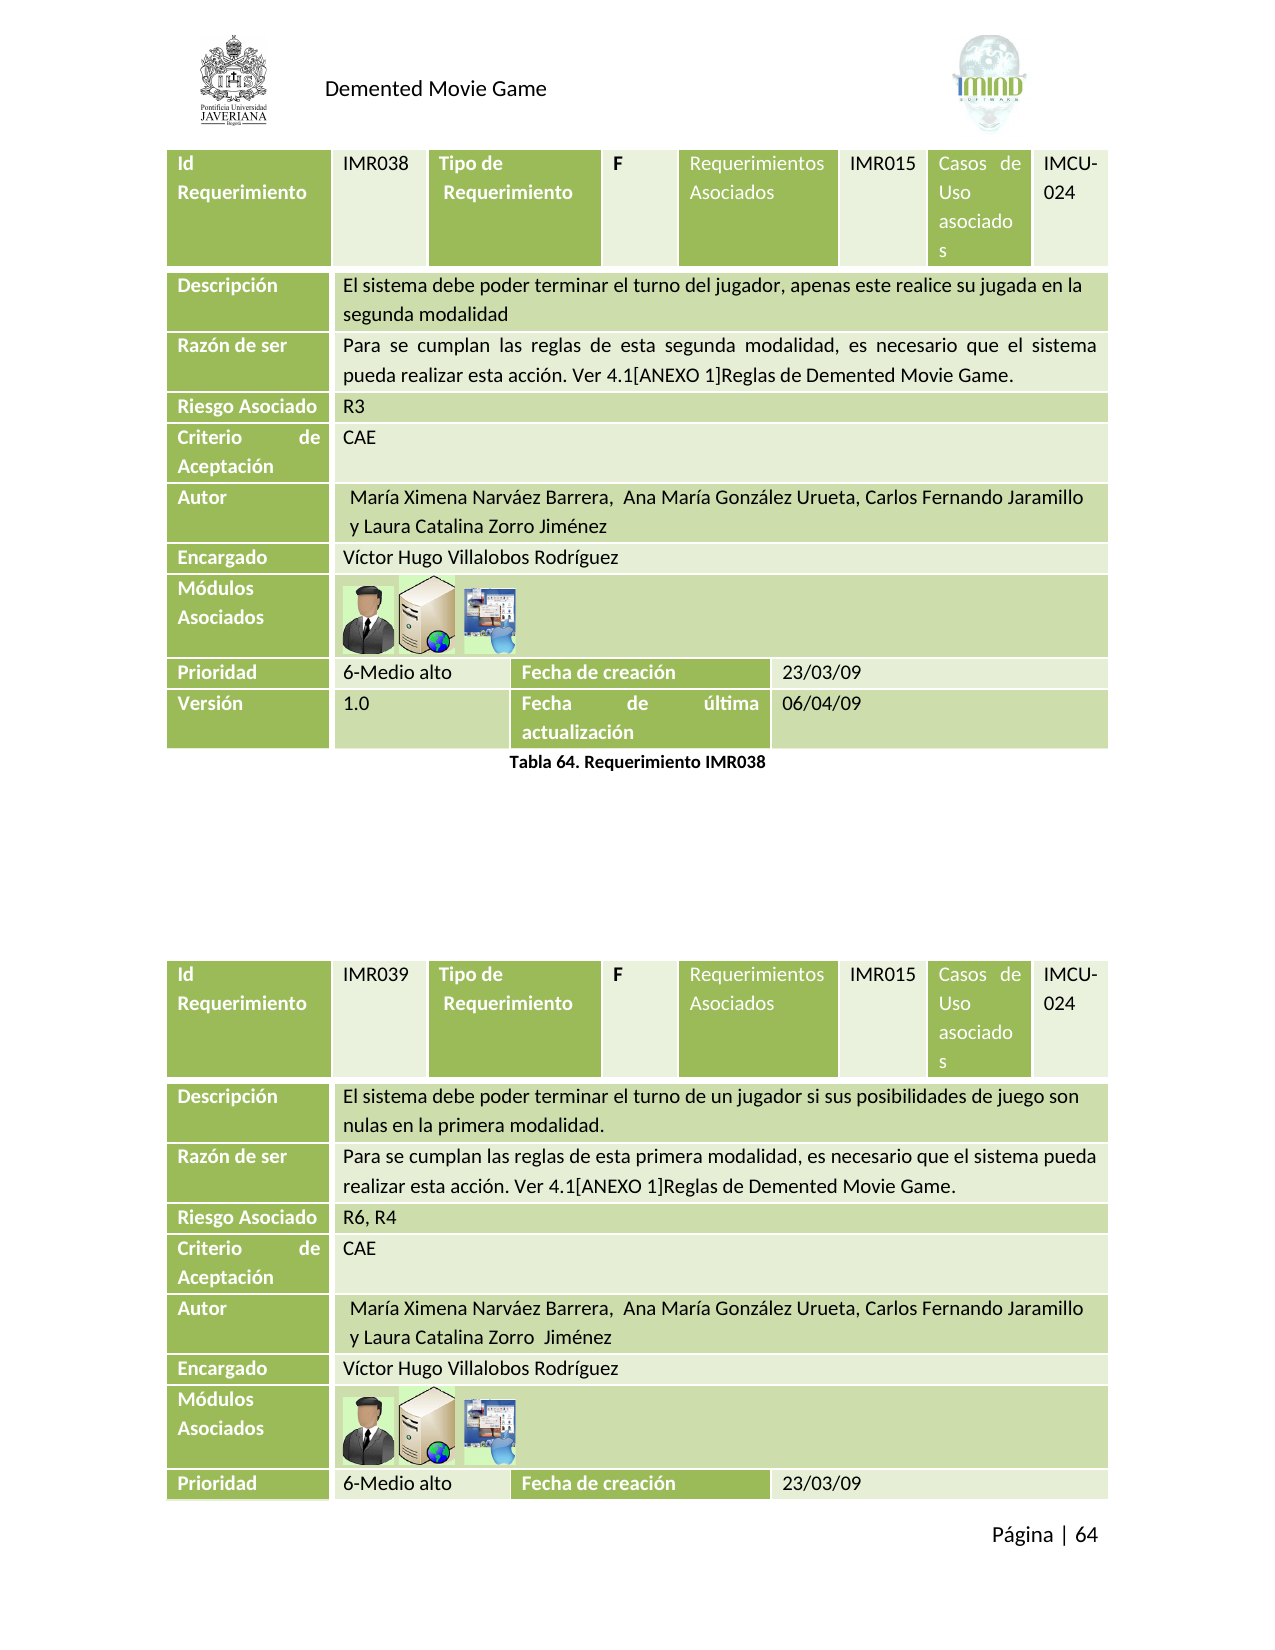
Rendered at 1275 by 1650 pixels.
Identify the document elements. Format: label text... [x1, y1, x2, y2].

table_cell Víctor Hugo Villalobos Rodríguez [335, 544, 1108, 573]
table_cell 6-Medio alto [335, 1470, 510, 1499]
table_cell R3 [335, 393, 1108, 422]
table_cell María Ximena Narváez Barrera, Ana María González Urueta, Carlos Fernando Jaramillo y Laura Catalina Zorro Jiménez [335, 484, 1108, 542]
table_cell 1.0 [335, 690, 509, 748]
table_header IMR015 [840, 150, 926, 266]
table_cell Autor [167, 484, 329, 542]
table_header Requerimientos Asociados [679, 150, 838, 266]
table_cell R6, R4 [335, 1204, 1108, 1233]
picture [398, 575, 455, 654]
table_cell 6-Medio alto [335, 659, 510, 688]
table_cell Autor [167, 1295, 329, 1353]
table_cell Descripción [167, 273, 329, 331]
table_cell Fecha de creación [511, 659, 770, 688]
table_header Casos de Uso asociados [928, 961, 1031, 1077]
table_cell Riesgo Asociado [167, 1204, 329, 1233]
table_header F [603, 961, 677, 1077]
table_cell El sistema debe poder terminar el turno de un jugador si sus posibilidades de juego son nulas en la primera modalidad. [335, 1084, 1108, 1142]
table_cell Fecha de creación [511, 1470, 770, 1499]
table_cell Prioridad [167, 1470, 329, 1499]
table_header Tipo de Requerimiento [429, 150, 601, 266]
table_header Id Requerimiento [167, 150, 331, 266]
table_cell Criterio de Aceptación [167, 424, 329, 482]
table_cell Módulos Asociados [167, 575, 329, 657]
picture [464, 588, 516, 654]
table_header IMCU-024 [1034, 150, 1108, 266]
table_cell CAE [335, 424, 1108, 482]
table_header Id Requerimiento [167, 961, 331, 1077]
table_cell CAE [335, 1235, 1108, 1293]
table_cell [335, 575, 1108, 657]
text Tabla 64. Requerimiento IMR038 [177, 751, 1098, 773]
picture [342, 586, 395, 654]
picture [951, 35, 1033, 138]
table_cell Razón de ser [167, 333, 329, 391]
table_cell María Ximena Narváez Barrera, Ana María González Urueta, Carlos Fernando Jaramillo y Laura Catalina Zorro Jiménez [335, 1295, 1108, 1353]
table_header IMR039 [333, 961, 426, 1077]
table_cell Criterio de Aceptación [167, 1235, 329, 1293]
picture [398, 1386, 455, 1465]
table_cell Para se cumplan las reglas de esta primera modalidad, es necesario que el sistema pueda realizar esta acción. Ver 4.1[ANEXO 1] Reglas de Demented Movie Game. [335, 1144, 1108, 1202]
table_cell Fecha de última actualización [511, 690, 770, 748]
table_header Casos de Uso asociados [928, 150, 1031, 266]
table_cell Versión [167, 690, 329, 748]
table_cell 23/03/09 [772, 659, 1108, 688]
table_cell Módulos Asociados [167, 1386, 329, 1468]
picture [464, 1399, 516, 1465]
table_cell Prioridad [167, 659, 329, 688]
table_header IMR015 [840, 961, 926, 1077]
table_cell 06/04/09 [772, 690, 1108, 748]
table_cell Descripción [167, 1084, 329, 1142]
table_header F [603, 150, 677, 266]
picture [342, 1397, 395, 1465]
table_cell Riesgo Asociado [167, 393, 329, 422]
table_cell Encargado [167, 1355, 329, 1384]
table_cell Encargado [167, 544, 329, 573]
table_header IMR038 [333, 150, 426, 266]
table_header Requerimientos Asociados [679, 961, 838, 1077]
table_cell Razón de ser [167, 1144, 329, 1202]
table_header Tipo de Requerimiento [429, 961, 601, 1077]
table_header IMCU-024 [1034, 961, 1108, 1077]
table_cell El sistema debe poder terminar el turno del jugador, apenas este realice su jugada en la segunda modalidad [335, 273, 1108, 331]
picture [200, 35, 267, 126]
table_cell Víctor Hugo Villalobos Rodríguez [335, 1355, 1108, 1384]
table_cell Para se cumplan las reglas de esta segunda modalidad, es necesario que el sistema pueda realizar esta acción. Ver 4.1[ANEXO 1] Reglas de Demented Movie Game. [335, 333, 1108, 391]
table_cell [335, 1386, 1108, 1468]
table_cell 23/03/09 [772, 1470, 1108, 1499]
